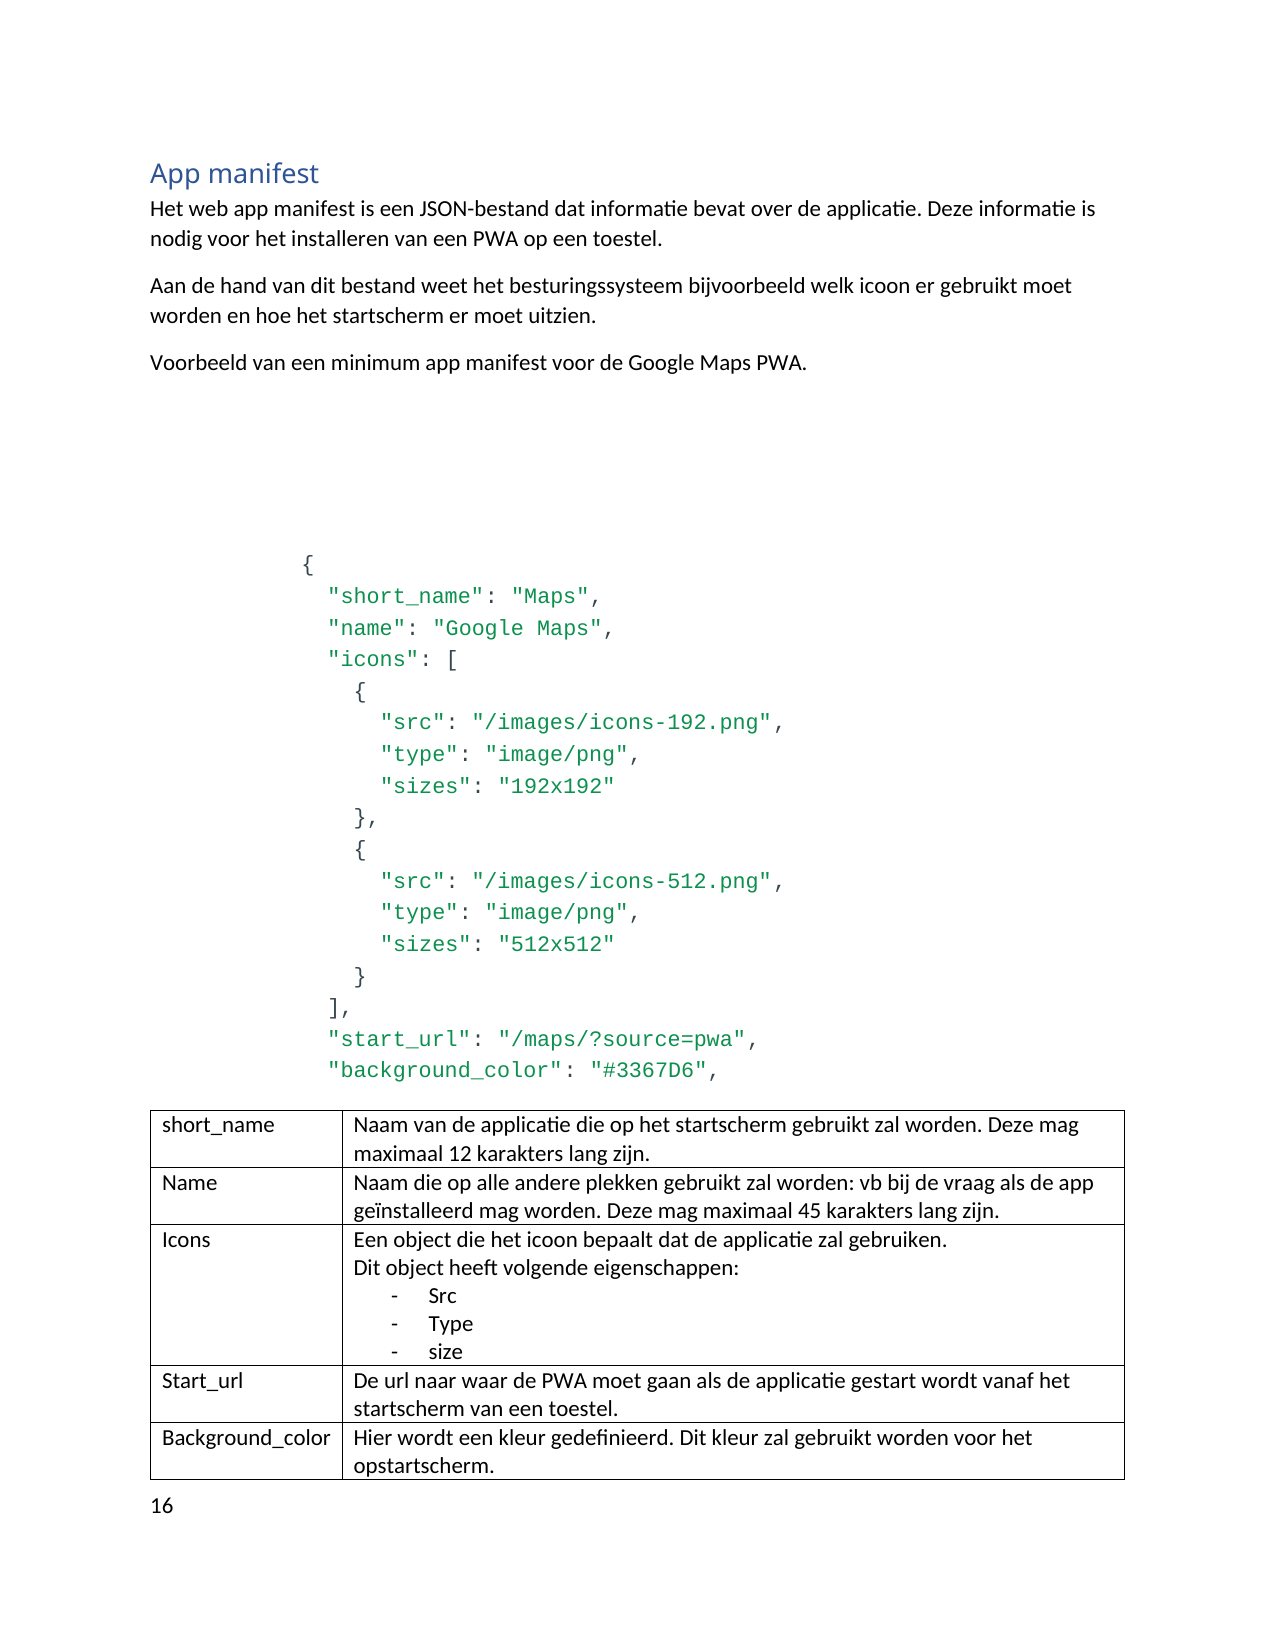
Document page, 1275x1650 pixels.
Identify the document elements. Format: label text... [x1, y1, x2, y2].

table_cell De url naar waar de PWA moet gaan als de applicatie gestart wordt vanaf het startscherm van een toestel. [343, 1366, 1124, 1422]
table_cell Een object die het icoon bepaalt dat de applicatie zal gebruiken. Dit object heeft volgende eigenschappen: Src Type size [343, 1225, 1124, 1365]
table_cell Background_color [151, 1423, 342, 1479]
text Aan de hand van dit bestand weet het besturingssysteem bijvoorbeeld welk icoon er gebruikt moet worden en hoe het startscherm er moet uitzien. [150, 271, 1125, 329]
table_cell Start_url [151, 1366, 342, 1422]
table_cell Naam die op alle andere plekken gebruikt zal worden: vb bij de vraag als de app geïnstalleerd mag worden. Deze mag maximaal 45 karakters lang zijn. [343, 1168, 1124, 1224]
table_cell Icons [151, 1225, 342, 1365]
text Het web app manifest is een JSON-bestand dat informatie bevat over de applicatie. Deze informatie is nodig voor het installeren van een PWA op een toestel. [150, 194, 1125, 252]
subtitle App manifest [150, 154, 1125, 191]
table_cell Name [151, 1168, 342, 1224]
table_cell Hier wordt een kleur gedefinieerd. Dit kleur zal gebruikt worden voor het opstartscherm. [343, 1423, 1124, 1479]
table_header Naam van de applicatie die op het startscherm gebruikt zal worden. Deze mag maximaal 12 karakters lang zijn. [343, 1111, 1124, 1167]
table_header short_name [151, 1111, 342, 1167]
text Voorbeeld van een minimum app manifest voor de Google Maps PWA. [150, 348, 1125, 376]
